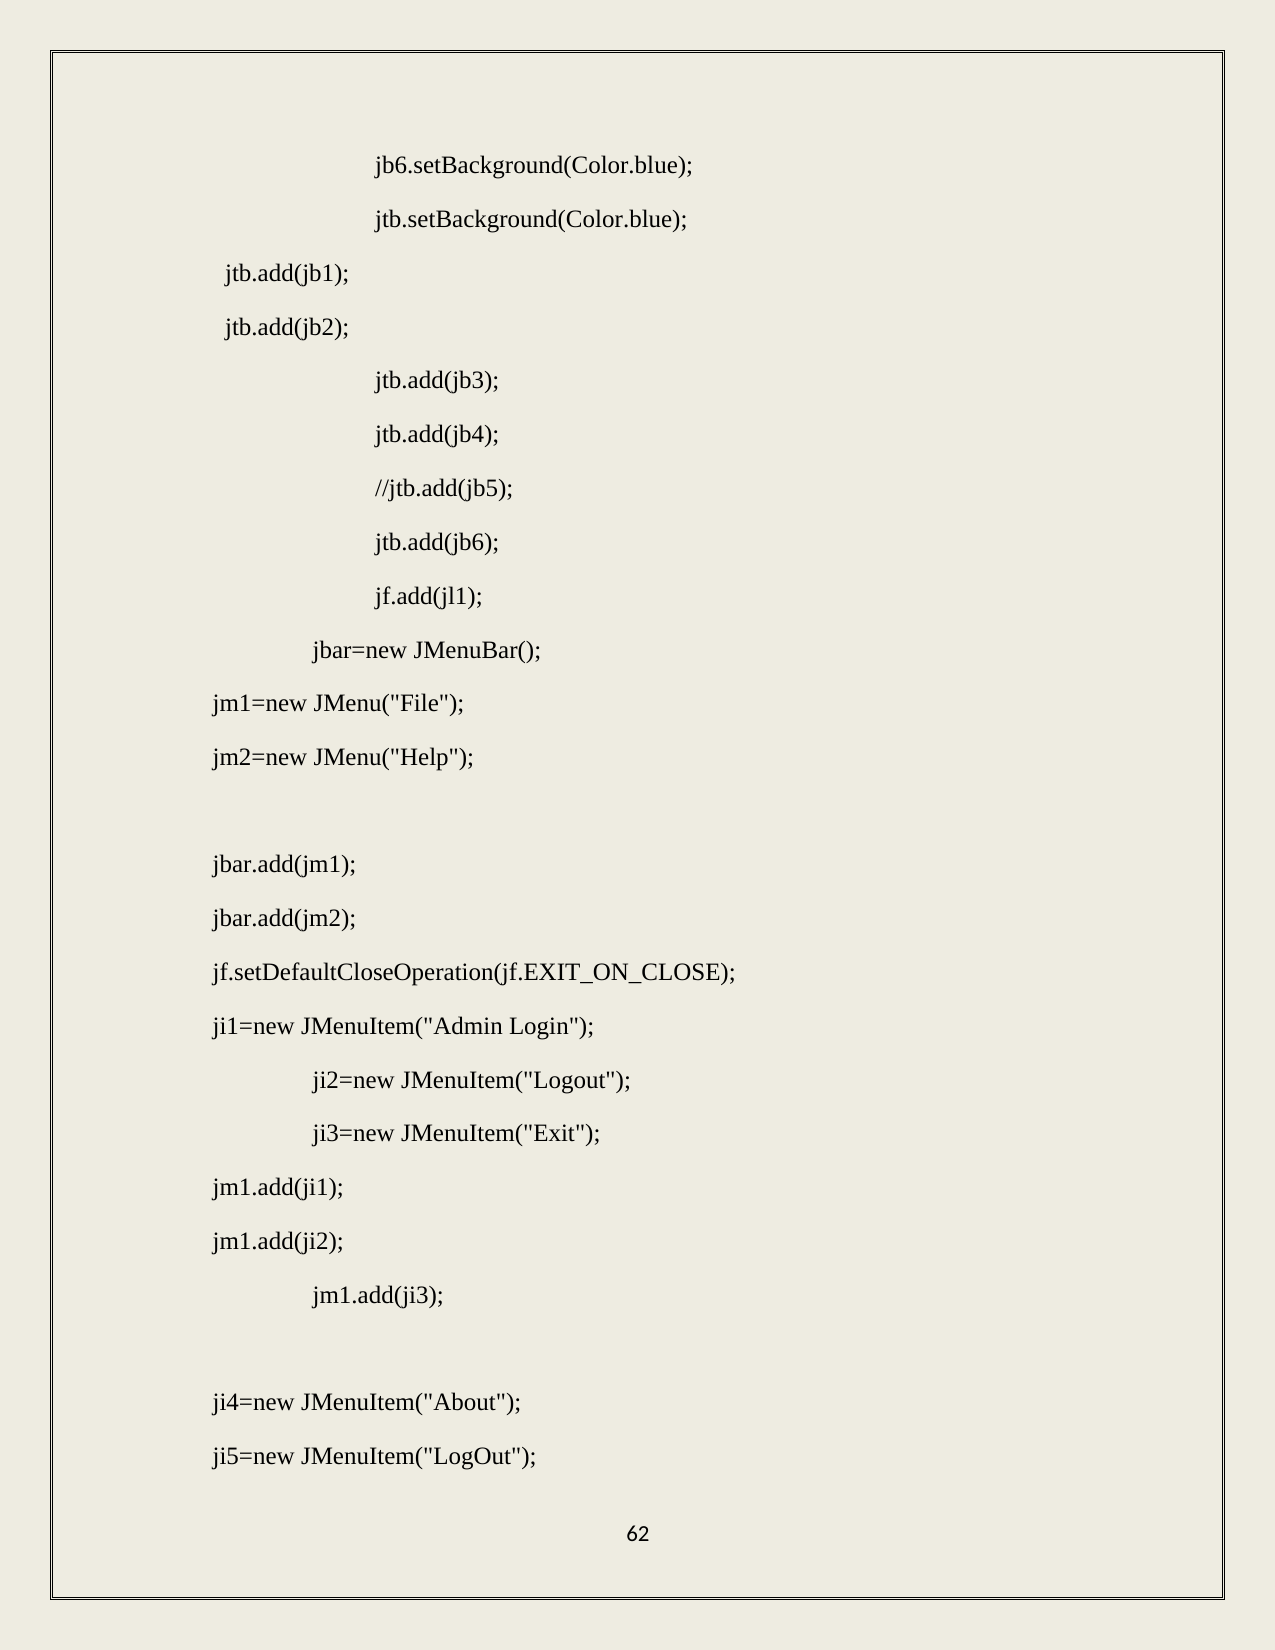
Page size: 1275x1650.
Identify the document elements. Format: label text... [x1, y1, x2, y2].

text jb6.setBackground(Color.blue); [150, 150, 1125, 179]
text jtb.add(jb2); [150, 312, 1125, 340]
text jtb.setBackground(Color.blue); [150, 204, 1125, 233]
text ji3=new JMenuItem("Exit"); [150, 1118, 1125, 1147]
text jbar.add(jm1); [150, 849, 1125, 878]
text ji5=new JMenuItem("LogOut"); [150, 1441, 1125, 1469]
text jm1=new JMenu("File"); [150, 688, 1125, 717]
text jtb.add(jb3); [150, 365, 1125, 394]
text ji1=new JMenuItem("Admin Login"); [150, 1011, 1125, 1039]
text jtb.add(jb6); [150, 527, 1125, 556]
text jbar=new JMenuBar(); [150, 635, 1125, 663]
text jm1.add(ji3); [150, 1280, 1125, 1309]
text ji2=new JMenuItem("Logout"); [150, 1065, 1125, 1093]
text jf.add(jl1); [150, 581, 1125, 609]
text jbar.add(jm2); [150, 903, 1125, 932]
text ji4=new JMenuItem("About"); [150, 1387, 1125, 1416]
text jf.setDefaultCloseOperation(jf.EXIT_ON_CLOSE); [150, 957, 1125, 986]
text jtb.add(jb1); [150, 258, 1125, 286]
text jtb.add(jb4); [150, 419, 1125, 448]
text jm1.add(ji1); [150, 1172, 1125, 1201]
text jm1.add(ji2); [150, 1226, 1125, 1255]
text //jtb.add(jb5); [150, 473, 1125, 502]
text jm2=new JMenu("Help"); [150, 742, 1125, 771]
